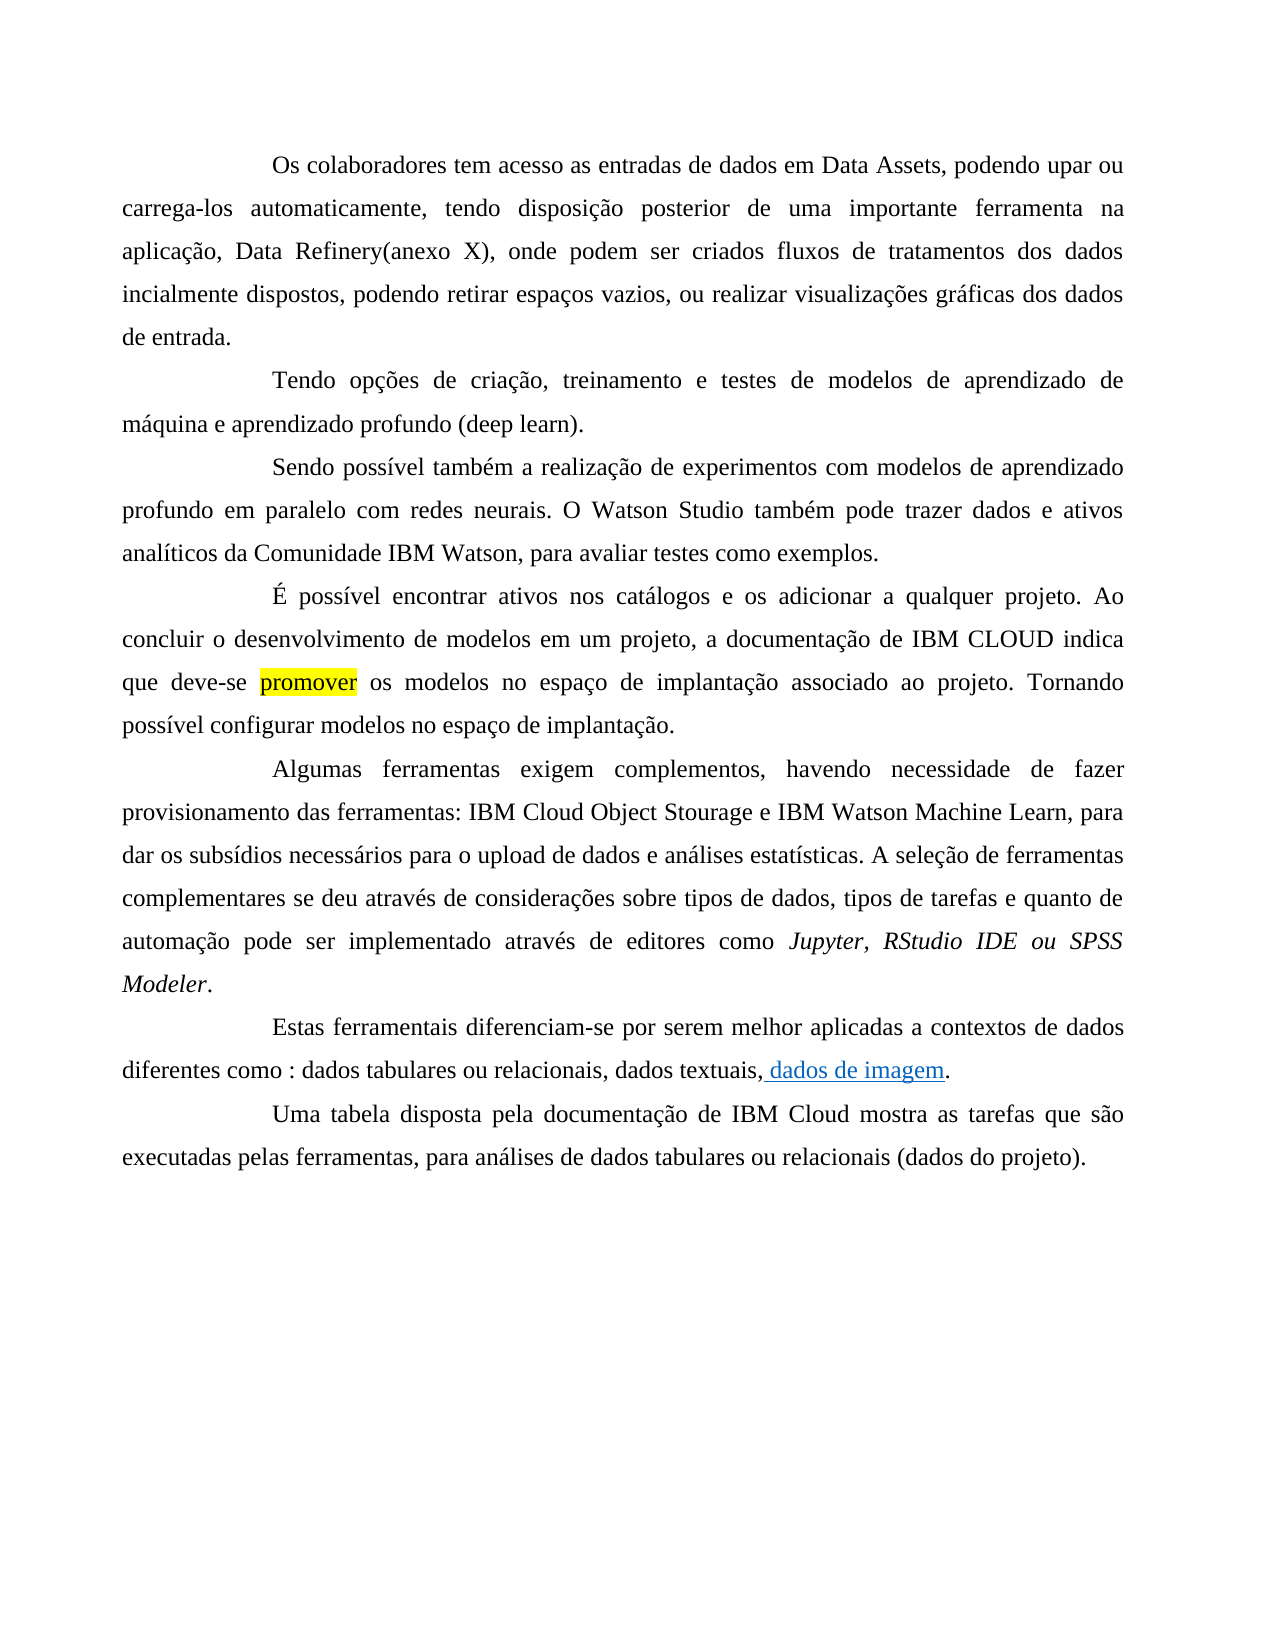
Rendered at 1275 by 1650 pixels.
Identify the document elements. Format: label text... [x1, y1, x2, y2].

text Sendo possível também a realização de experimentos com modelos de aprendizado profundo em paralelo com redes neurais. O Watson Studio também pode trazer dados e ativos analíticos da Comunidade IBM Watson, para avaliar testes como exemplos. [122, 452, 1125, 567]
text Uma tabela disposta pela documentação de IBM Cloud mostra as tarefas que são executadas pelas ferramentas, para análises de dados tabulares ou relacionais (dados do projeto). [122, 1099, 1125, 1171]
text É possível encontrar ativos nos catálogos e os adicionar a qualquer projeto. Ao concluir o desenvolvimento de modelos em um projeto, a documentação de IBM CLOUD indica que deve-se promover os modelos no espaço de implantação associado ao projeto. Tornando possível configurar modelos no espaço de implantação. [122, 581, 1125, 739]
text Tendo opções de criação, treinamento e testes de modelos de aprendizado de máquina e aprendizado profundo (deep learn). [122, 366, 1125, 437]
text Os colaboradores tem acesso as entradas de dados em Data Assets, podendo upar ou carrega-los automaticamente, tendo disposição posterior de uma importante ferramenta na aplicação, Data Refinery(anexo X), onde podem ser criados fluxos de tratamentos dos dados incialmente dispostos, podendo retirar espaços vazios, ou realizar visualizações gráficas dos dados de entrada. [122, 150, 1125, 351]
text Algumas ferramentas exigem complementos, havendo necessidade de fazer provisionamento das ferramentas: IBM Cloud Object Stourage e IBM Watson Machine Learn, para dar os subsídios necessários para o upload de dados e análises estatísticas. A seleção de ferramentas complementares se deu através de considerações sobre tipos de dados, tipos de tarefas e quanto de automação pode ser implementado através de editores como Jupyter, RStudio IDE ou SPSS Modeler. [122, 754, 1125, 998]
text Estas ferramentais diferenciam-se por serem melhor aplicadas a contextos de dados diferentes como : dados tabulares ou relacionais, dados textuais, dados de imagem. [122, 1012, 1125, 1084]
